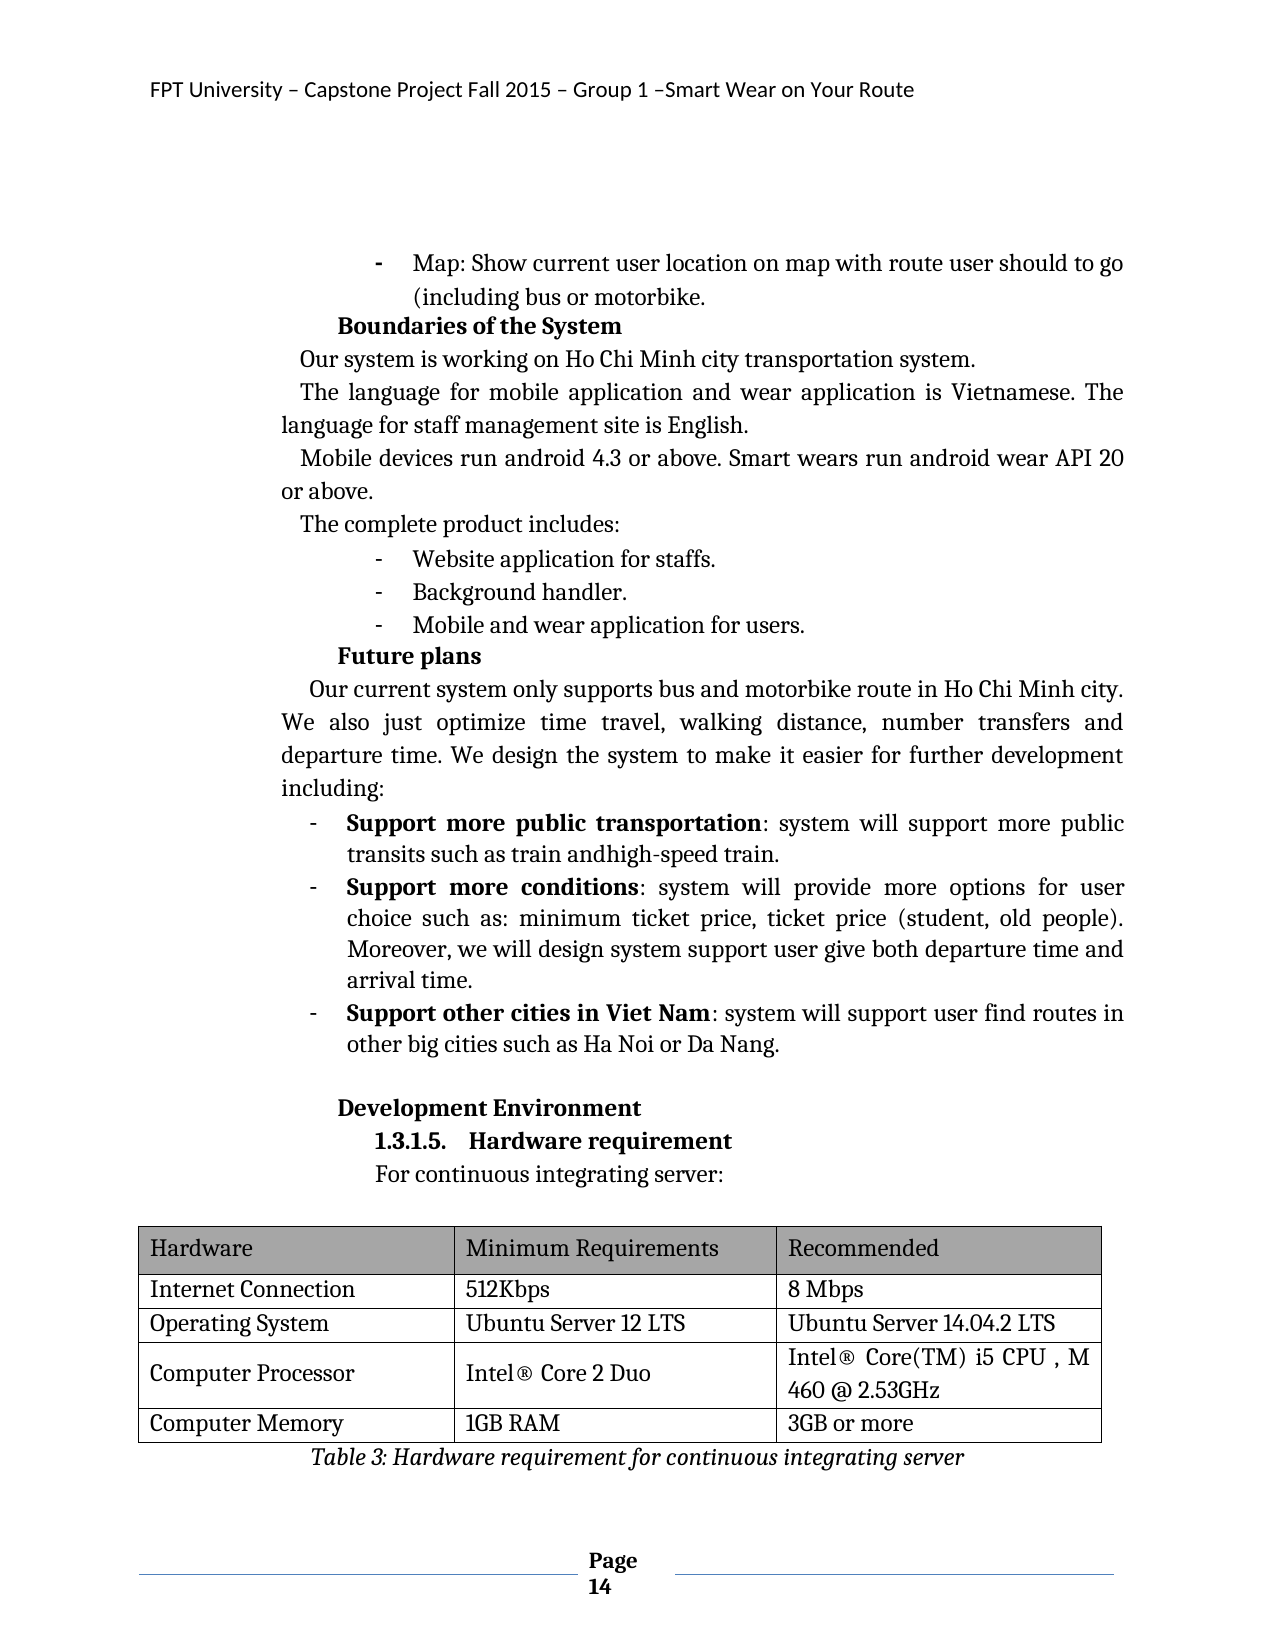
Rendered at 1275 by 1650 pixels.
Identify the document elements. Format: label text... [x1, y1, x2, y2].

list Mobile and wear application for users. [375, 609, 1125, 639]
list Support other cities in Viet Nam: system will support user find routes in other big cities such as Ha Noi or Da Nang. [309, 997, 1125, 1058]
list Website application for staffs. [375, 543, 1125, 573]
table_cell Internet Connection [139, 1275, 454, 1308]
list Background handler. [375, 576, 1125, 606]
subtitle Boundaries of the System [337, 312, 1125, 341]
table_cell 512Kbps [455, 1275, 776, 1308]
subtitle Hardware requirement [375, 1127, 1125, 1155]
table_cell Intel® Core(TM) i5 CPU , M 460 @ 2.53GHz [777, 1343, 1101, 1408]
text Mobile devices run android 4.3 or above. Smart wears run android wear API 20 or above. [281, 444, 1125, 506]
table_cell Computer Memory [139, 1409, 454, 1442]
text Our system is working on Ho Chi Minh city transportation system. [281, 345, 1125, 374]
text Table 3: Hardware requirement for continuous integrating server [150, 1443, 1125, 1472]
table_cell 3GB or more [777, 1409, 1101, 1442]
list For continuous integrating server: [300, 1159, 1125, 1188]
list Support more public transportation: system will support more public transits such as train andhigh-speed train. [309, 807, 1125, 868]
table_cell Intel® Core 2 Duo [455, 1343, 776, 1408]
text The language for mobile application and wear application is Vietnamese. The language for staff management site is English. [281, 378, 1125, 440]
table_cell 1GB RAM [455, 1409, 776, 1442]
table_cell 8 Mbps [777, 1275, 1101, 1308]
table_header Hardware [139, 1227, 454, 1274]
subtitle Development Environment [337, 1093, 1125, 1122]
table_cell Computer Processor [139, 1343, 454, 1408]
text Our current system only supports bus and motorbike route in Ho Chi Minh city. We also just optimize time travel, walking distance, number transfers and departure time. We design the system to make it easier for further development including: [281, 675, 1125, 803]
text The complete product includes: [281, 510, 1125, 539]
table_header Recommended [777, 1227, 1101, 1274]
table_header Minimum Requirements [455, 1227, 776, 1274]
subtitle Future plans [337, 642, 1125, 671]
table_cell Operating System [139, 1309, 454, 1342]
list Support more conditions: system will provide more options for user choice such as: minimum ticket price, ticket price (student, old people). Moreover, we will design system support user give both departure time and arrival time. [309, 871, 1125, 994]
list Map: Show current user location on map with route user should to go (including bus or motorbike. [375, 243, 1125, 312]
table_cell Ubuntu Server 14.04.2 LTS [777, 1309, 1101, 1342]
table_cell Ubuntu Server 12 LTS [455, 1309, 776, 1342]
